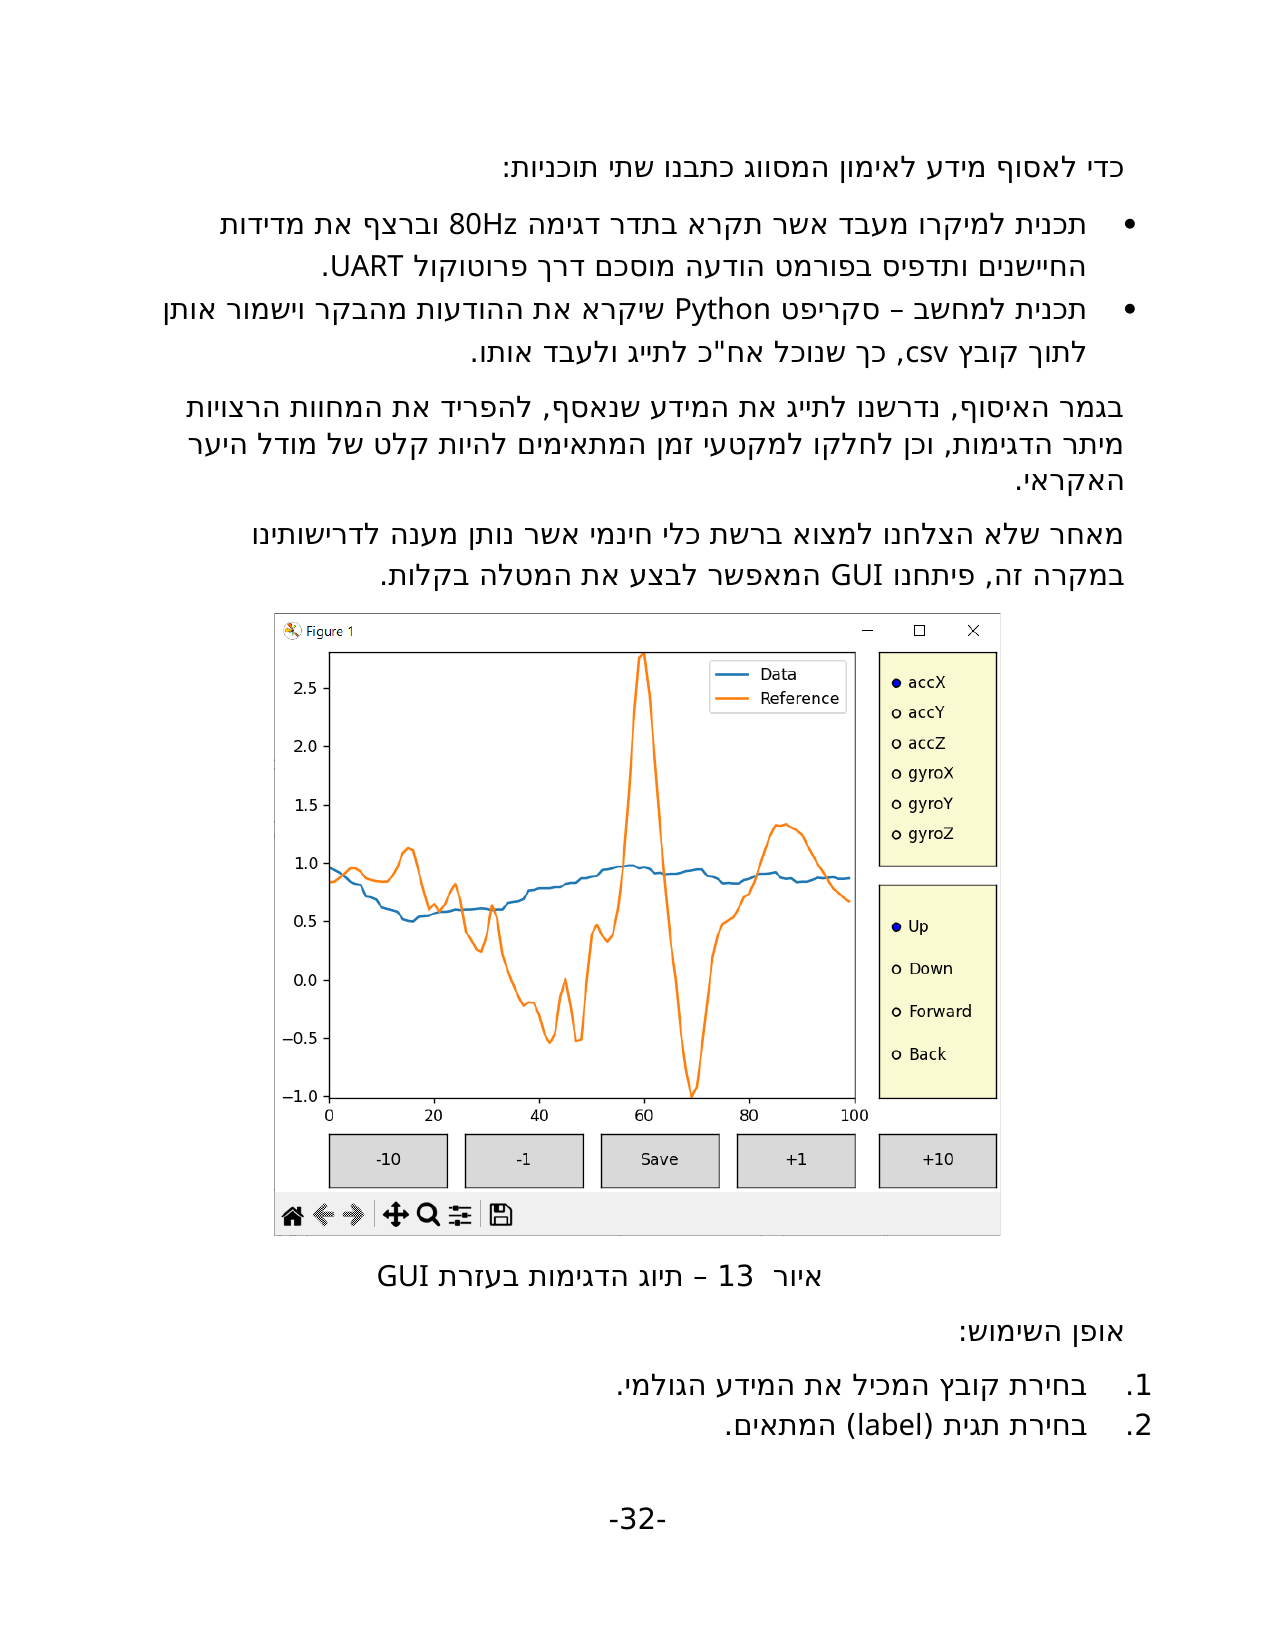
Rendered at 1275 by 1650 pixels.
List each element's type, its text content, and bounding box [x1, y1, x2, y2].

text בגמר האיסוף, נדרשנו לתייג את המידע שנאסף, להפריד את המחוות הרצויות מיתר הדגימות, וכן לחלקו למקטעי זמן המתאימים להיות קלט של מודל היער האקראי. [150, 390, 1125, 498]
text מאחר שלא הצלחנו למצוא ברשת כלי חינמי אשר נותן מענה לדרישותינו במקרה זה, פיתחנו GUI המאפשר לבצע את המטלה בקלות. [150, 517, 1125, 593]
list בחירת תגית (label) המתאים. [150, 1404, 1125, 1444]
text כדי לאסוף מידע לאימון המסווג כתבנו שתי תוכניות: [150, 150, 1125, 184]
picture [274, 613, 1001, 1236]
list בחירת קובץ המכיל את המידע הגולמי. [150, 1368, 1125, 1402]
list תכנית למחשב – סקריפט Python שיקרא את ההודעות מהבקר וישמור אותן לתוך קובץ csv, כך שנוכל אח"כ לתייג ולעבד אותו. [150, 288, 1125, 371]
list תכנית למיקרו מעבד אשר תקרא בתדר דגימה 80Hz וברצף את מדידות החיישנים ותדפיס בפורמט הודעה מוסכם דרך פרוטוקול UART. [150, 203, 1125, 285]
text אופן השימוש: [150, 1314, 1125, 1348]
